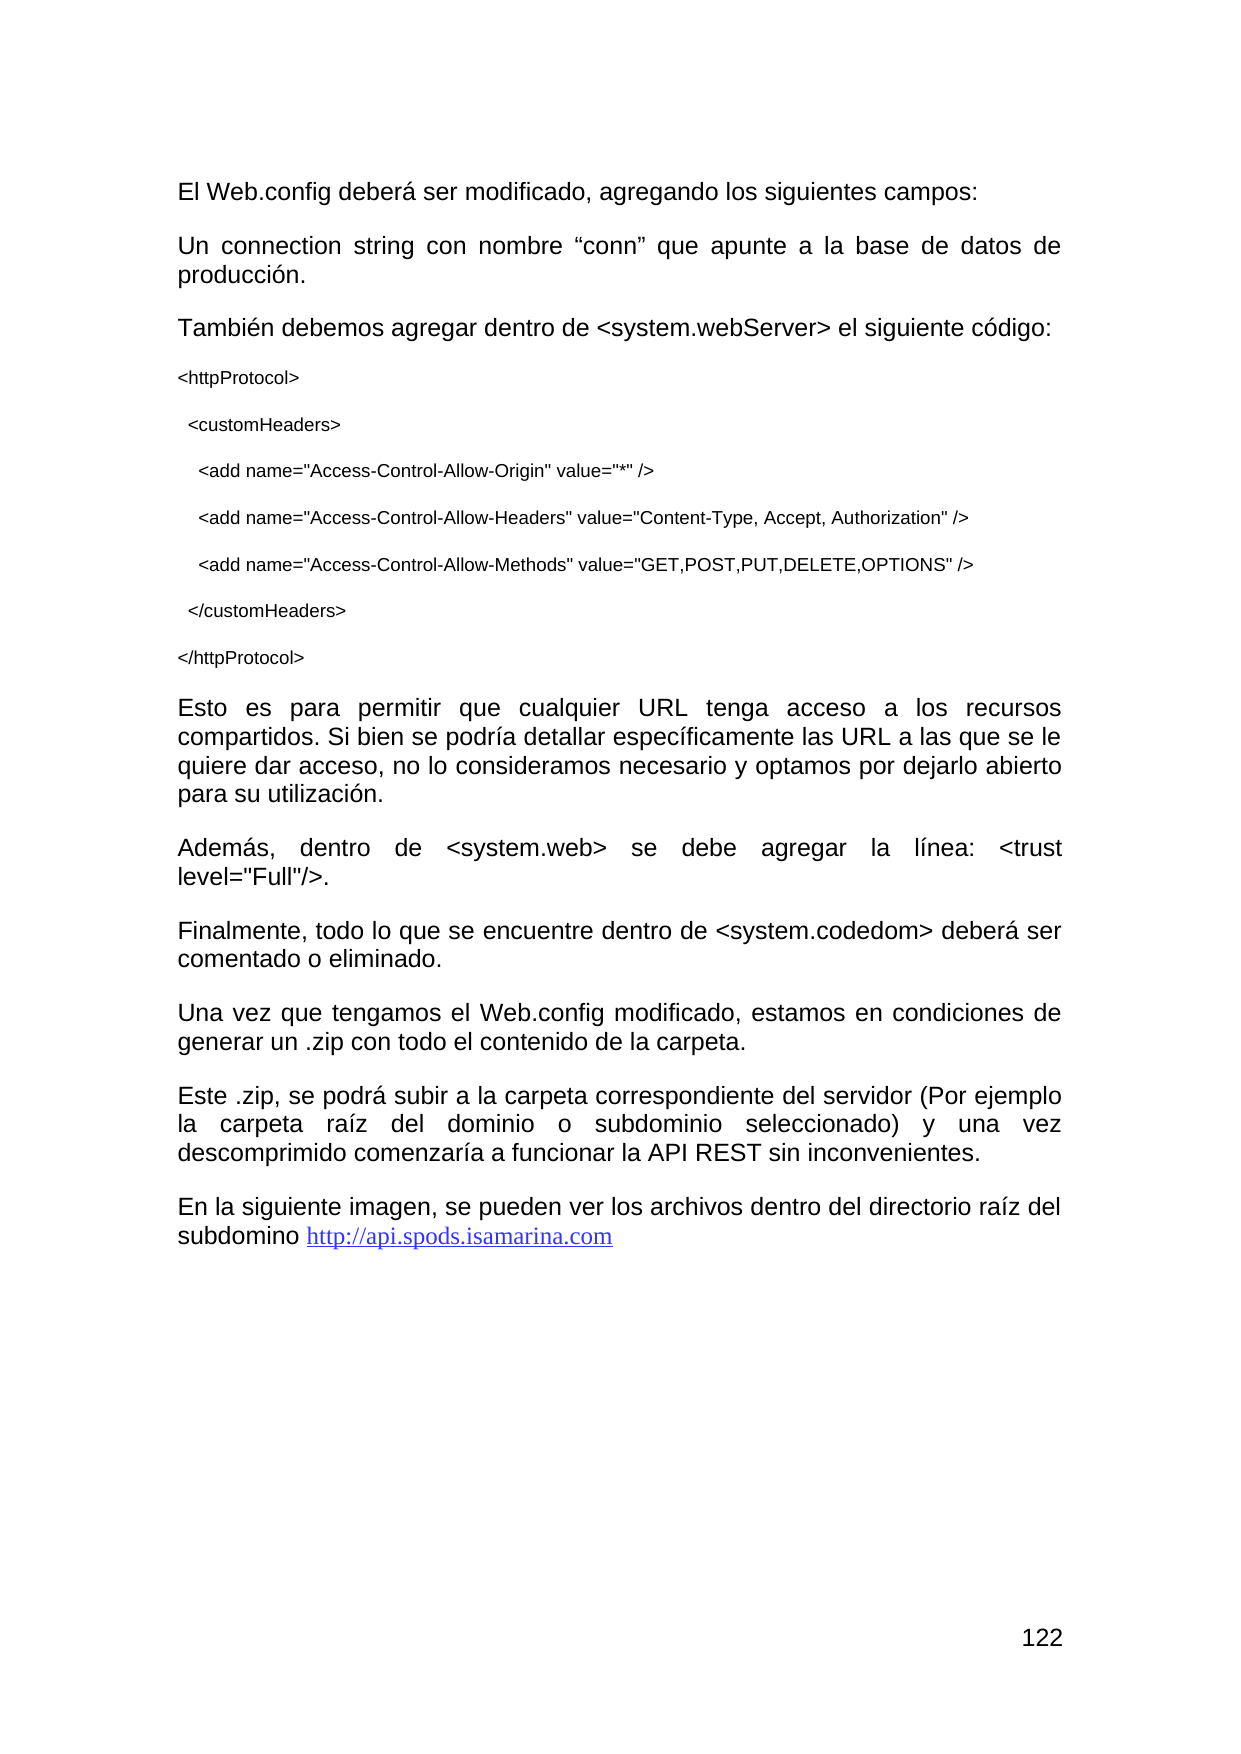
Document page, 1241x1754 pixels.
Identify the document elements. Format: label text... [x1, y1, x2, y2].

text El Web.config deberá ser modificado, agregando los siguientes campos: [177, 177, 1063, 206]
text Este .zip, se podrá subir a la carpeta correspondiente del servidor (Por ejemplo la carpeta raíz del dominio o subdominio seleccionado) y una vez descomprimido comenzaría a funcionar la API REST sin inconvenientes. [177, 1081, 1063, 1167]
text Finalmente, todo lo que se encuentre dentro de <system.codedom> deberá ser comentado o eliminado. [177, 916, 1063, 973]
text <add name="Access-Control-Allow-Origin" value="*" /> [177, 460, 1063, 482]
text También debemos agregar dentro de <system.webServer> el siguiente código: [177, 313, 1063, 342]
text <httpProtocol> [177, 367, 1063, 389]
text En la siguiente imagen, se pueden ver los archivos dentro del directorio raíz del subdomino http://api.spods.isamarina.com [177, 1192, 1063, 1249]
text Un connection string con nombre “conn” que apunte a la base de datos de producción. [177, 231, 1063, 288]
text Una vez que tengamos el Web.config modificado, estamos en condiciones de generar un .zip con todo el contenido de la carpeta. [177, 998, 1063, 1056]
text Además, dentro de <system.web> se debe agregar la línea: <trust level="Full"/>. [177, 833, 1063, 891]
text </httpProtocol> [177, 647, 1063, 668]
text <add name="Access-Control-Allow-Methods" value="GET,POST,PUT,DELETE,OPTIONS" /> [177, 553, 1063, 575]
text </customHeaders> [177, 600, 1063, 622]
text <add name="Access-Control-Allow-Headers" value="Content-Type, Accept, Authorization" /> [177, 507, 1063, 528]
text <customHeaders> [177, 414, 1063, 435]
text Esto es para permitir que cualquier URL tenga acceso a los recursos compartidos. Si bien se podría detallar específicamente las URL a las que se le quiere dar acceso, no lo consideramos necesario y optamos por dejarlo abierto para su utilización. [177, 693, 1063, 808]
